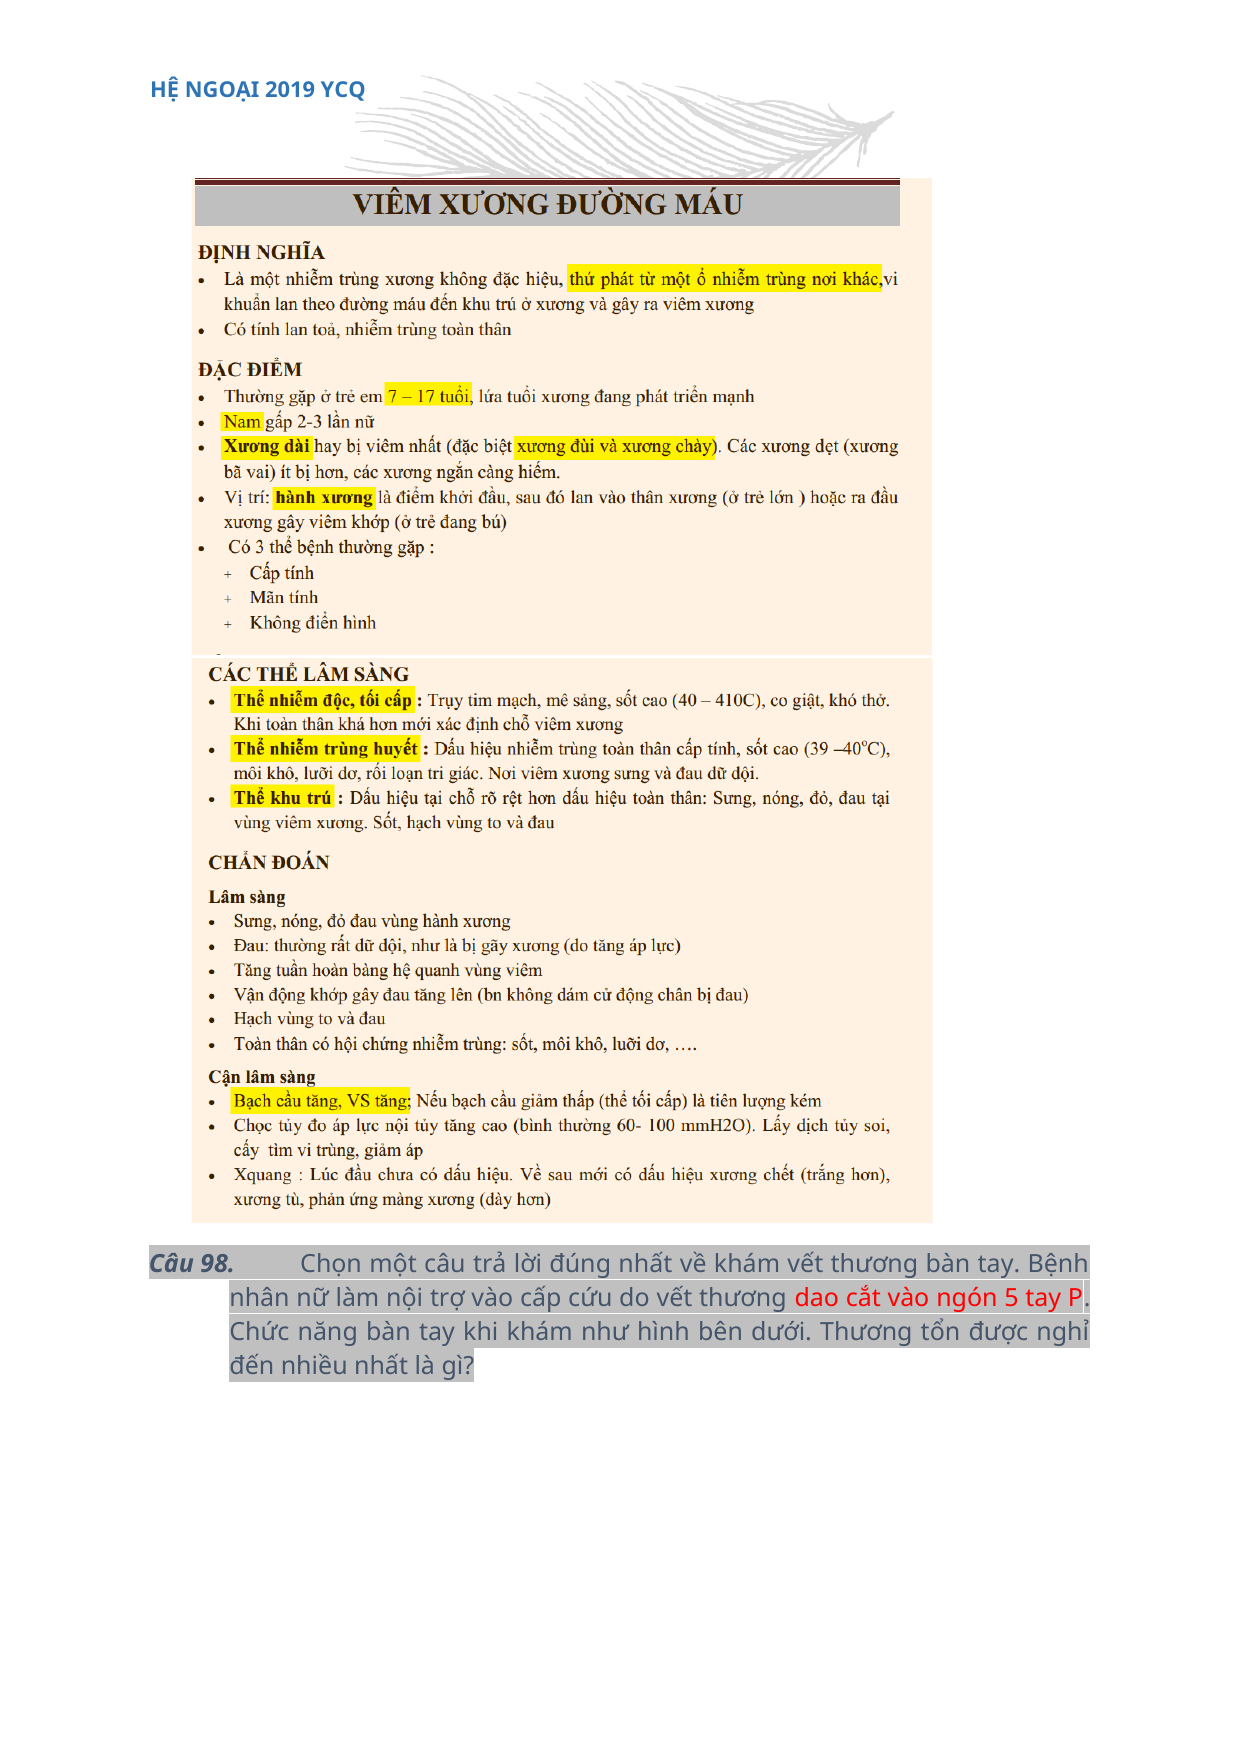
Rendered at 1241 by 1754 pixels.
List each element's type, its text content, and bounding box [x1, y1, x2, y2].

list Chọn một câu trả lời đúng nhất về khám vết thương bàn tay. Bệnh nhân nữ làm nội trợ vào cấp cứu do vết thương dao cắt vào ngón 5 tay P. Chức năng bàn tay khi khám như hình bên dưới. Thương tổn được nghỉ đến nhiều nhất là gì? [192, 1279, 1090, 1382]
picture [191, 178, 932, 655]
picture [191, 658, 933, 1223]
